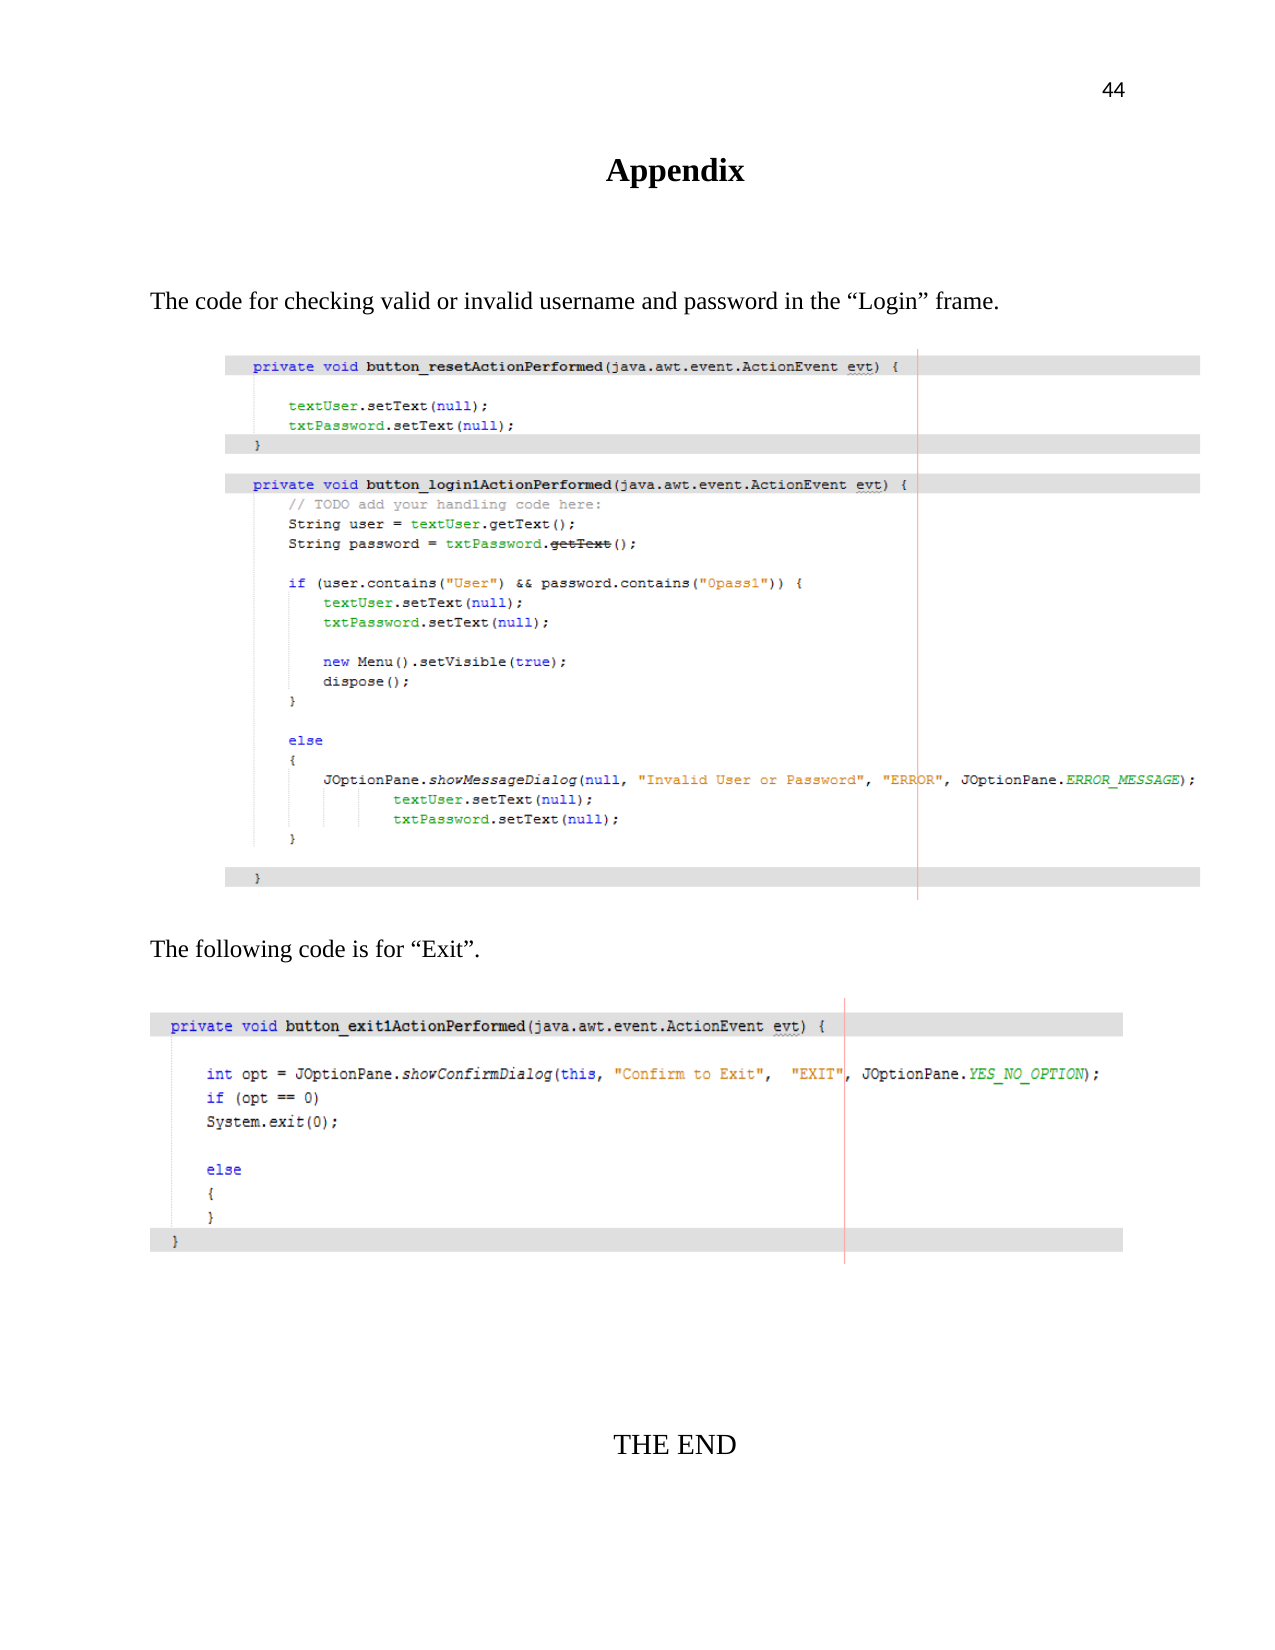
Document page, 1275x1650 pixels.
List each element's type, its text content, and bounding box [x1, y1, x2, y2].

list Appendix [225, 150, 1125, 188]
picture [225, 349, 1200, 900]
text The code for checking valid or invalid username and password in the “Login” frame. [150, 286, 1125, 314]
picture [150, 998, 1123, 1264]
text The following code is for “Exit”. [150, 934, 1125, 963]
list THE END [225, 1427, 1125, 1461]
